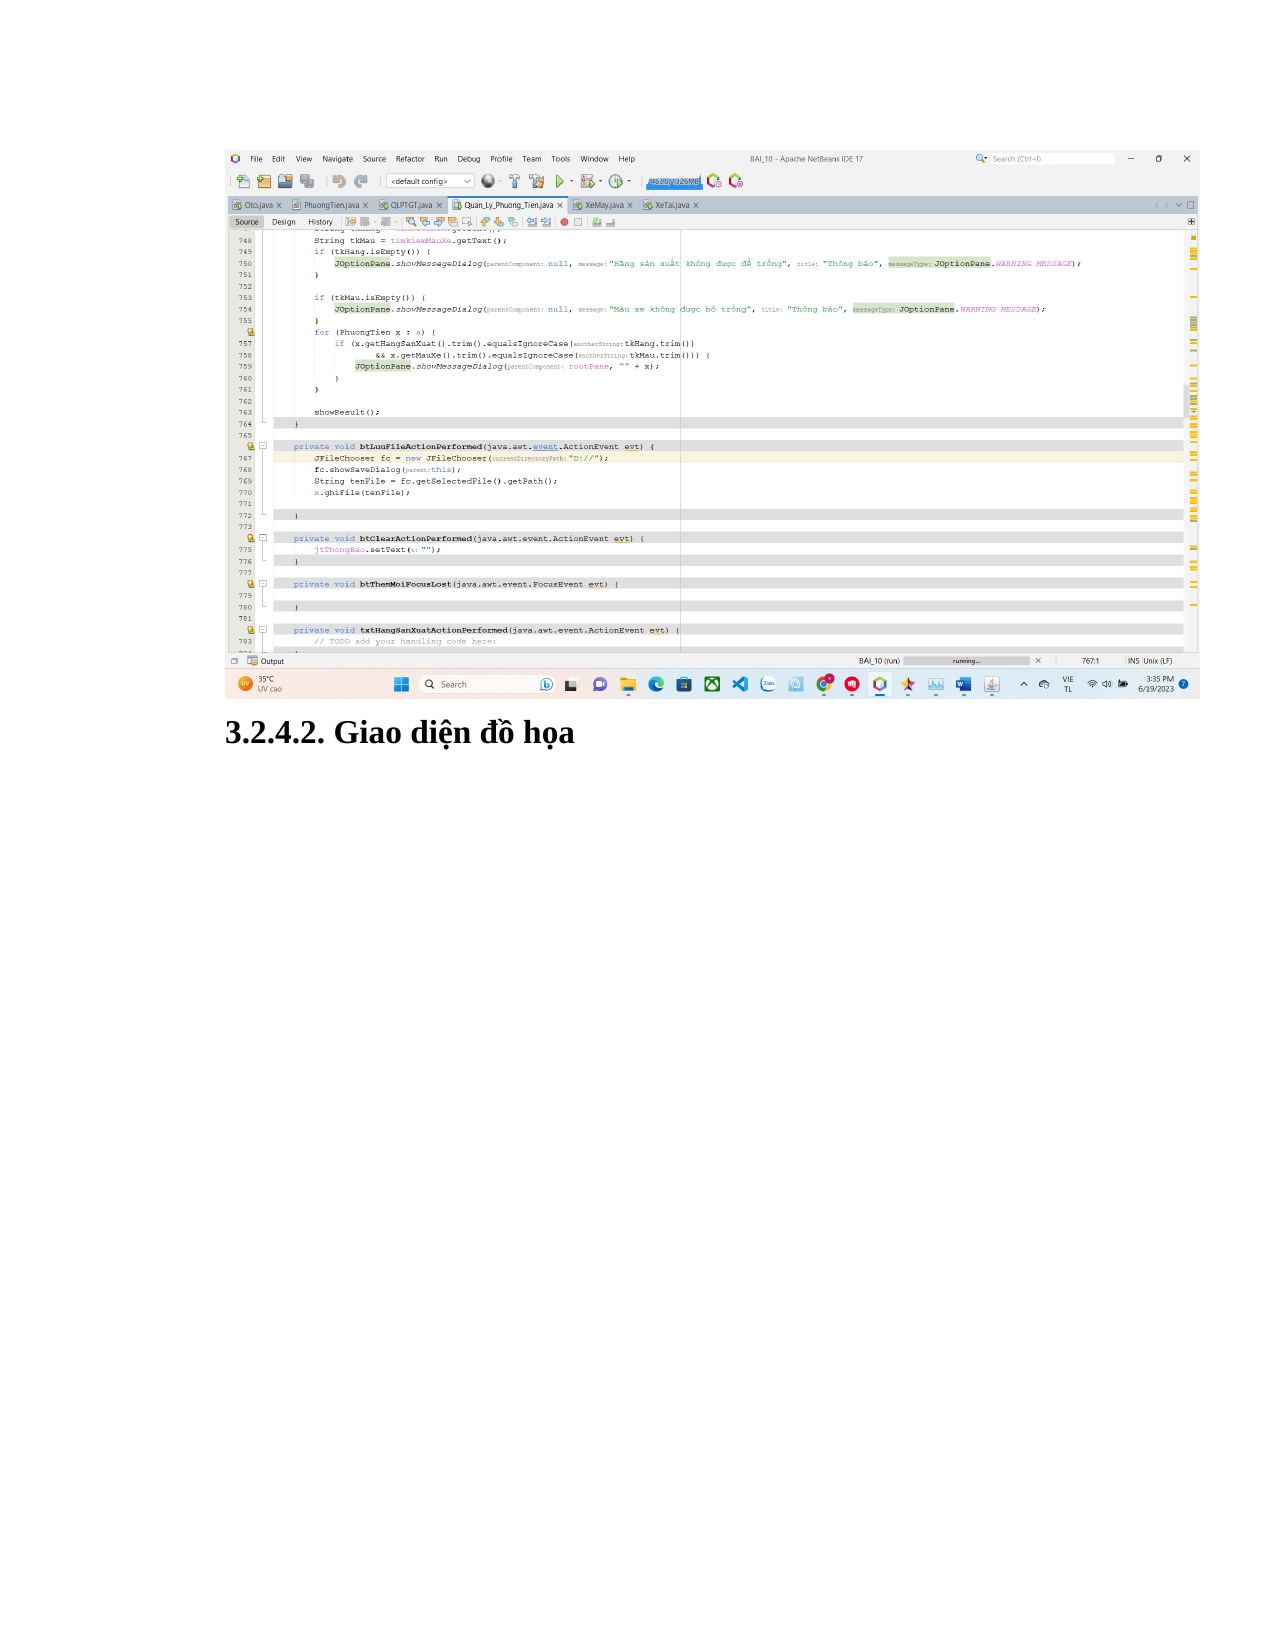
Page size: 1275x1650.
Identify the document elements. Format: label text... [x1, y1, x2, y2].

picture [225, 150, 1200, 699]
text 3.2.4.2. Giao diện đồ họa [150, 712, 1125, 751]
